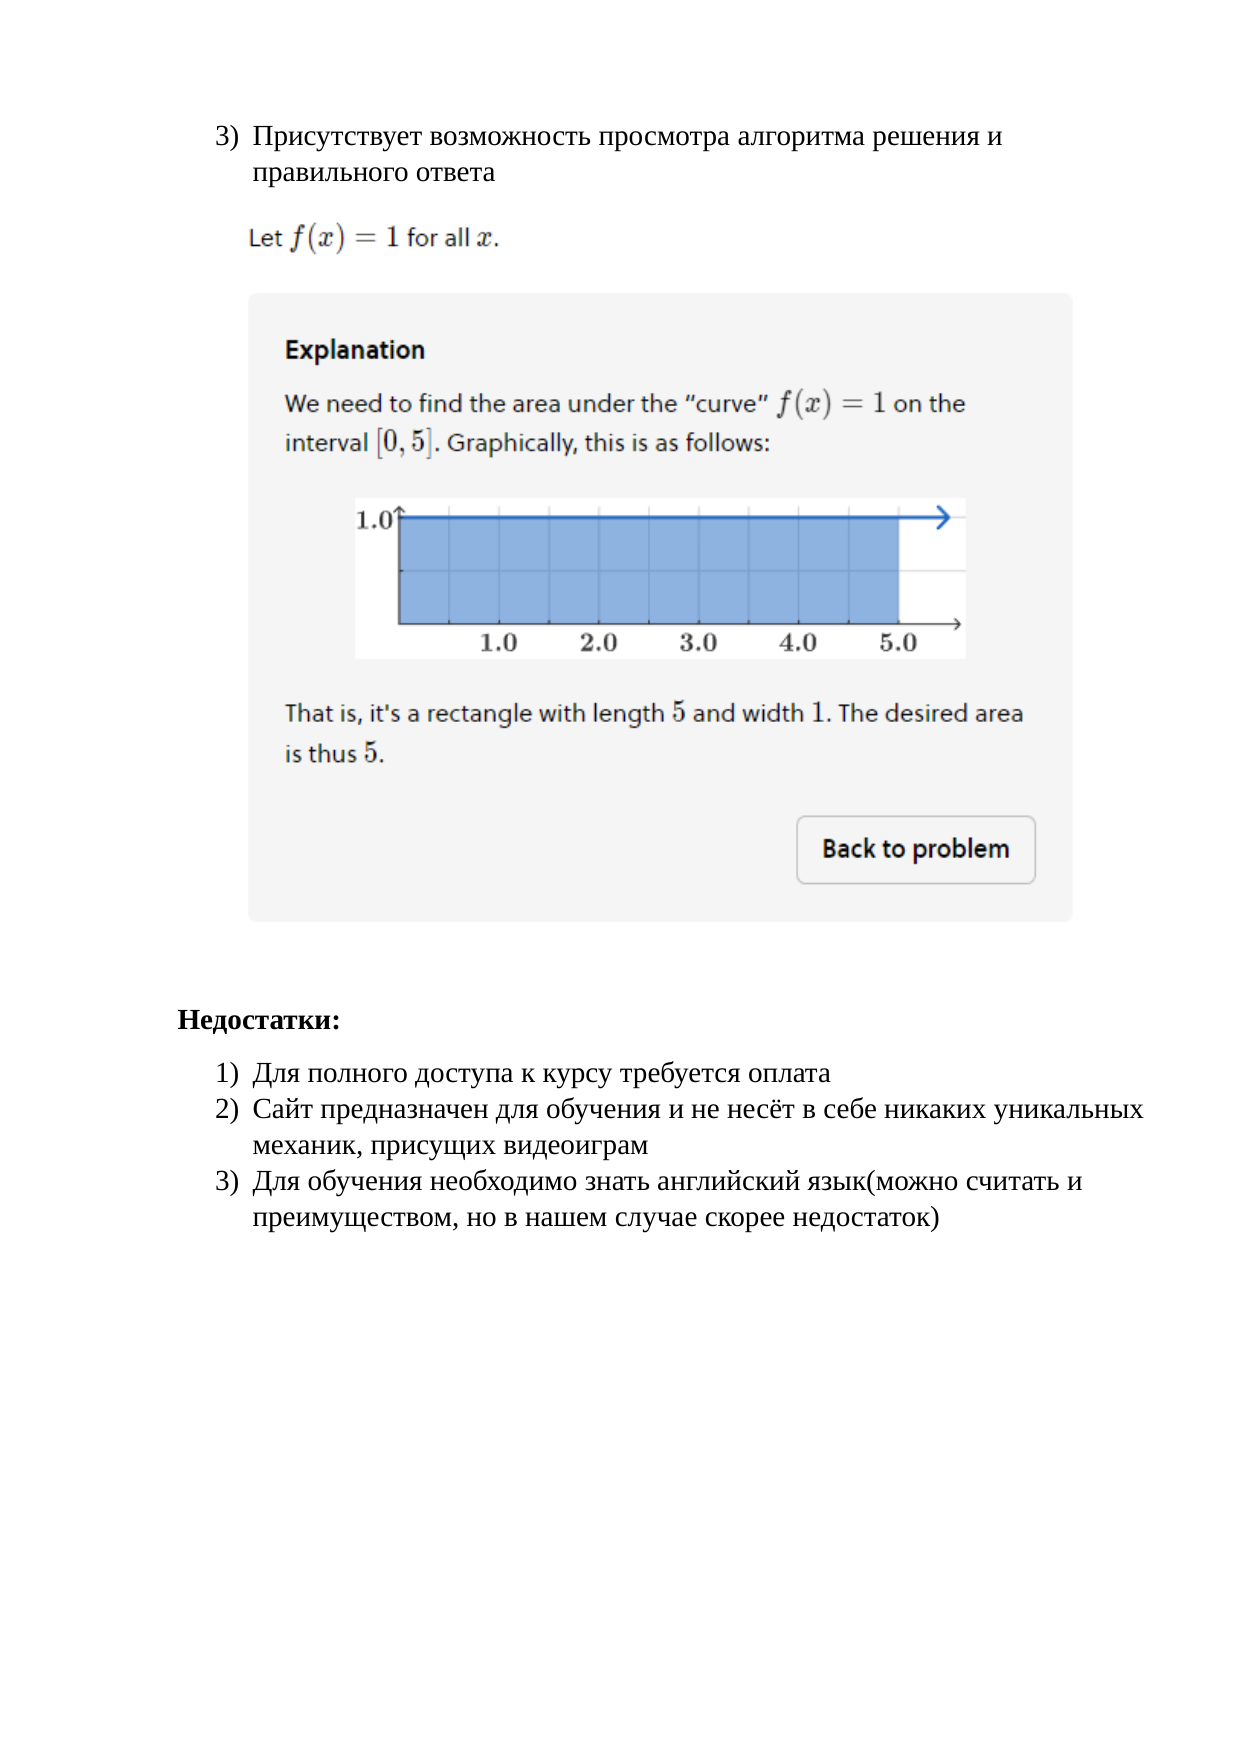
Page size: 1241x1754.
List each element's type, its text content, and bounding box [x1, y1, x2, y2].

list Для обучения необходимо знать английский язык(можно считать и преимуществом, но в нашем случае скорее недостаток) [215, 1163, 1152, 1233]
picture [195, 198, 1130, 952]
list Сайт предназначен для обучения и не несёт в себе никаких уникальных механик, присущих видеоиграм [215, 1091, 1152, 1161]
list Для полного доступа к курсу требуется оплата [215, 1055, 1152, 1088]
list Присутствует возможность просмотра алгоритма решения и правильного ответа [215, 118, 1152, 188]
